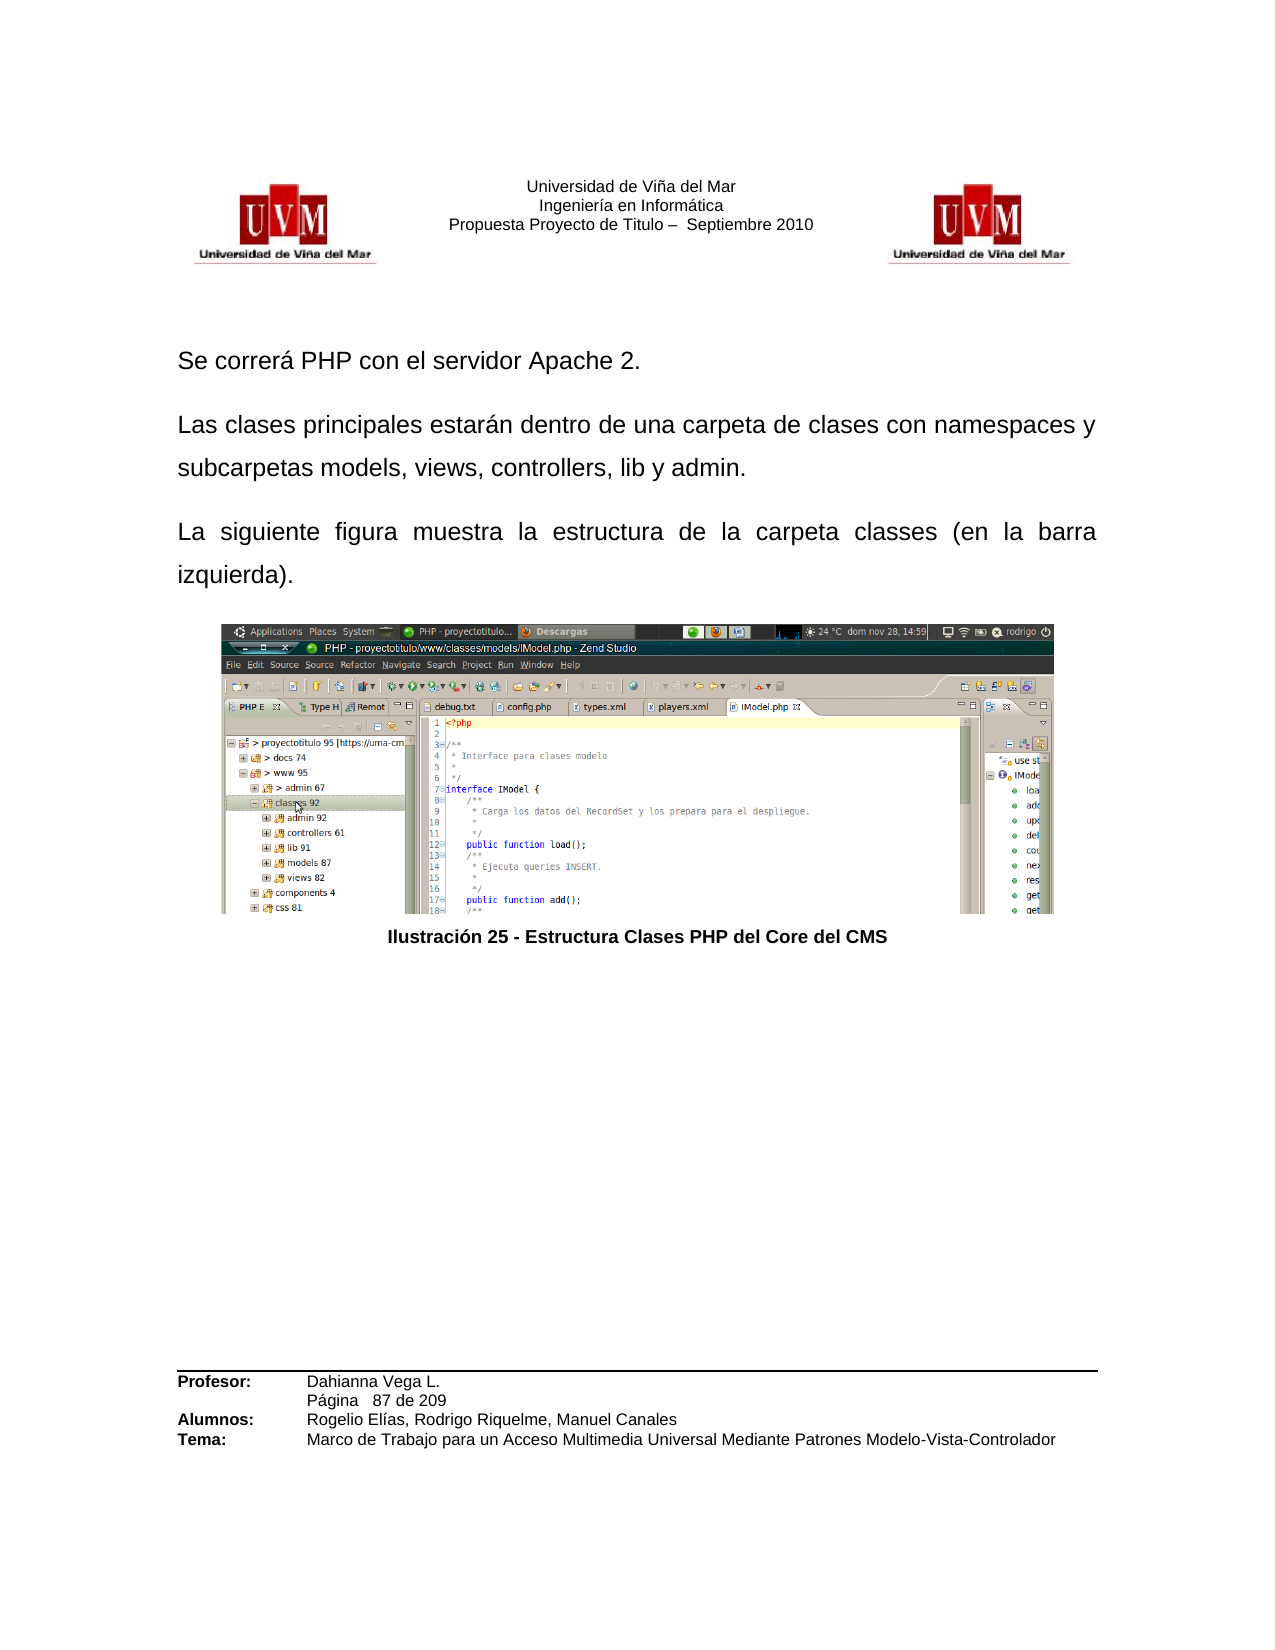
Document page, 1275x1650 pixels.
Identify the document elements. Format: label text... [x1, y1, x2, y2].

picture [221, 624, 1054, 914]
text Se correrá PHP con el servidor Apache 2. [177, 346, 1098, 375]
text Las clases principales estarán dentro de una carpeta de clases con namespaces y subcarpetas models, views, controllers, lib y admin. [177, 410, 1098, 482]
picture [177, 176, 390, 267]
text Ilustración 25 - Estructura Clases PHP del Core del CMS [177, 926, 1098, 948]
text La siguiente figura muestra la estructura de la carpeta classes (en la barra izquierda). [177, 517, 1098, 589]
picture [871, 176, 1084, 267]
